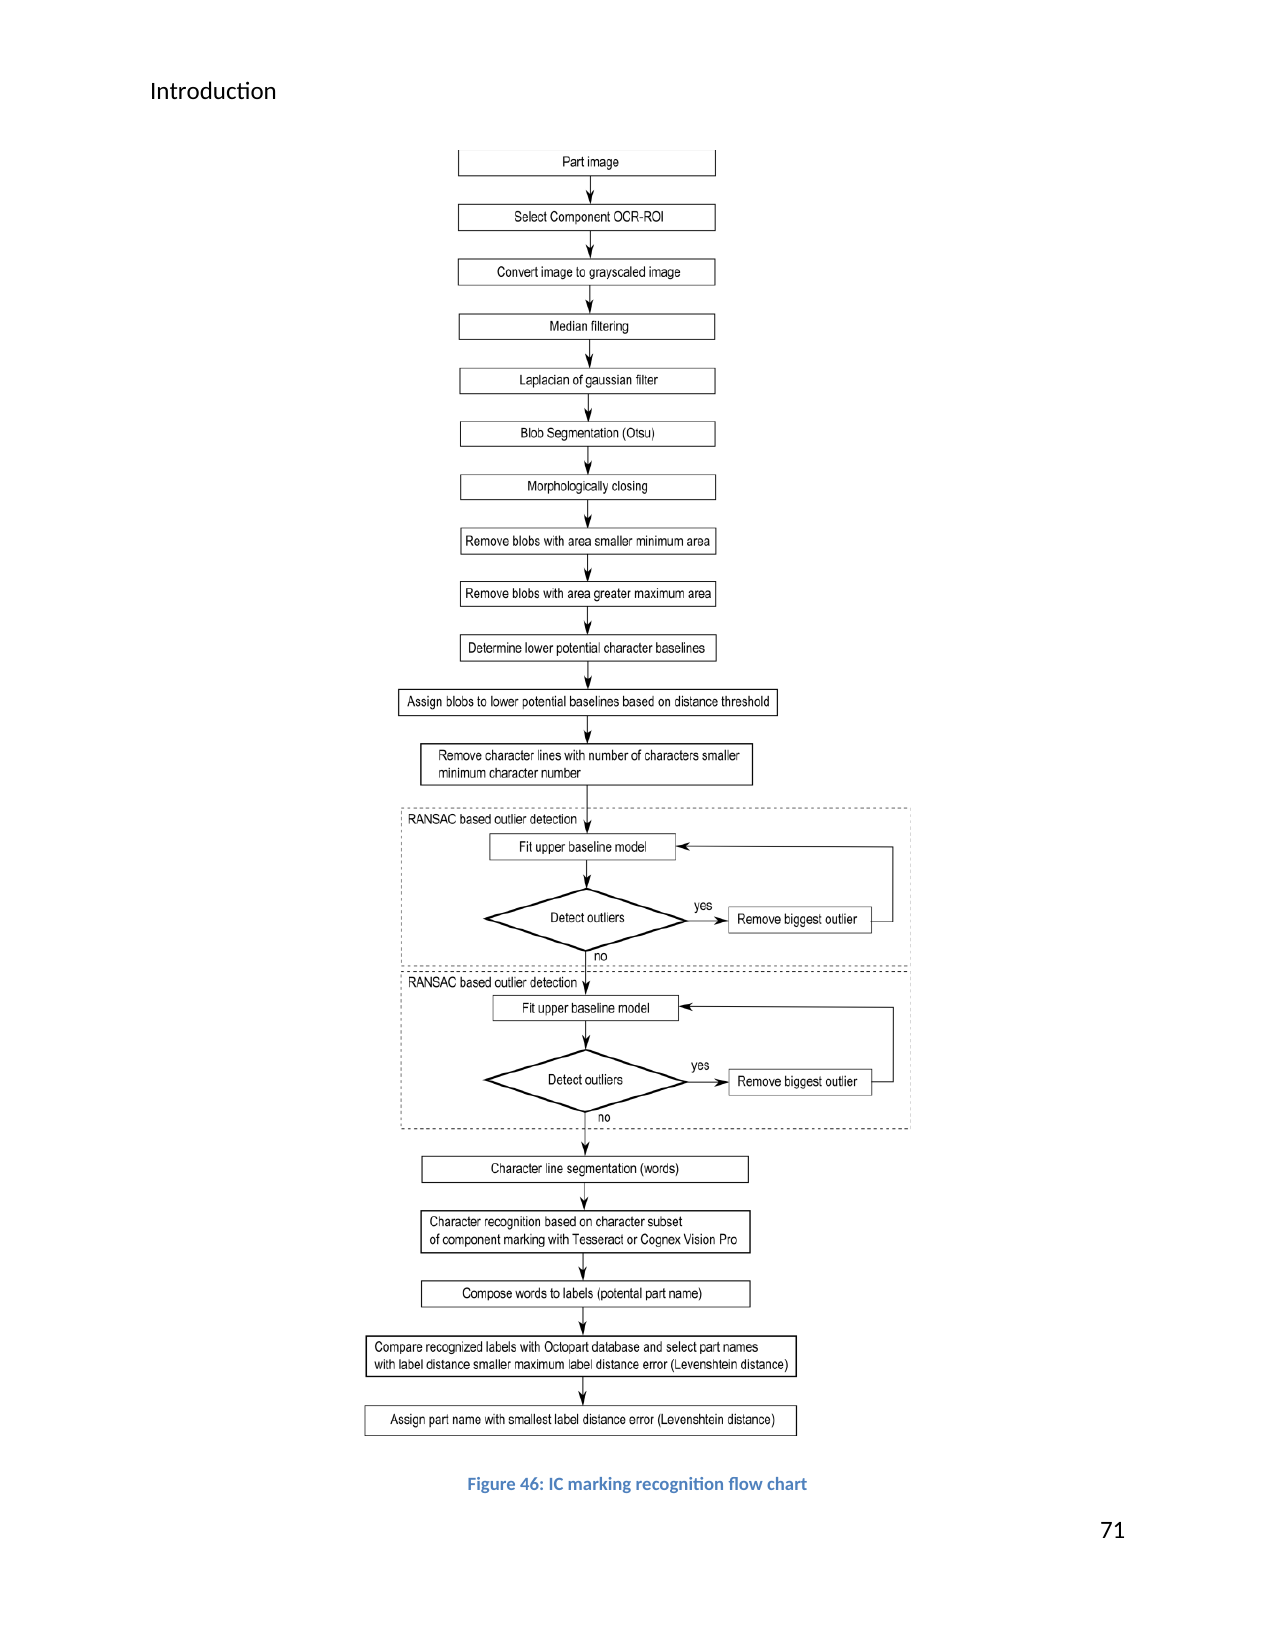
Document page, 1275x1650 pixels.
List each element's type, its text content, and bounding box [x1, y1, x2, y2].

picture [364, 150, 911, 1436]
